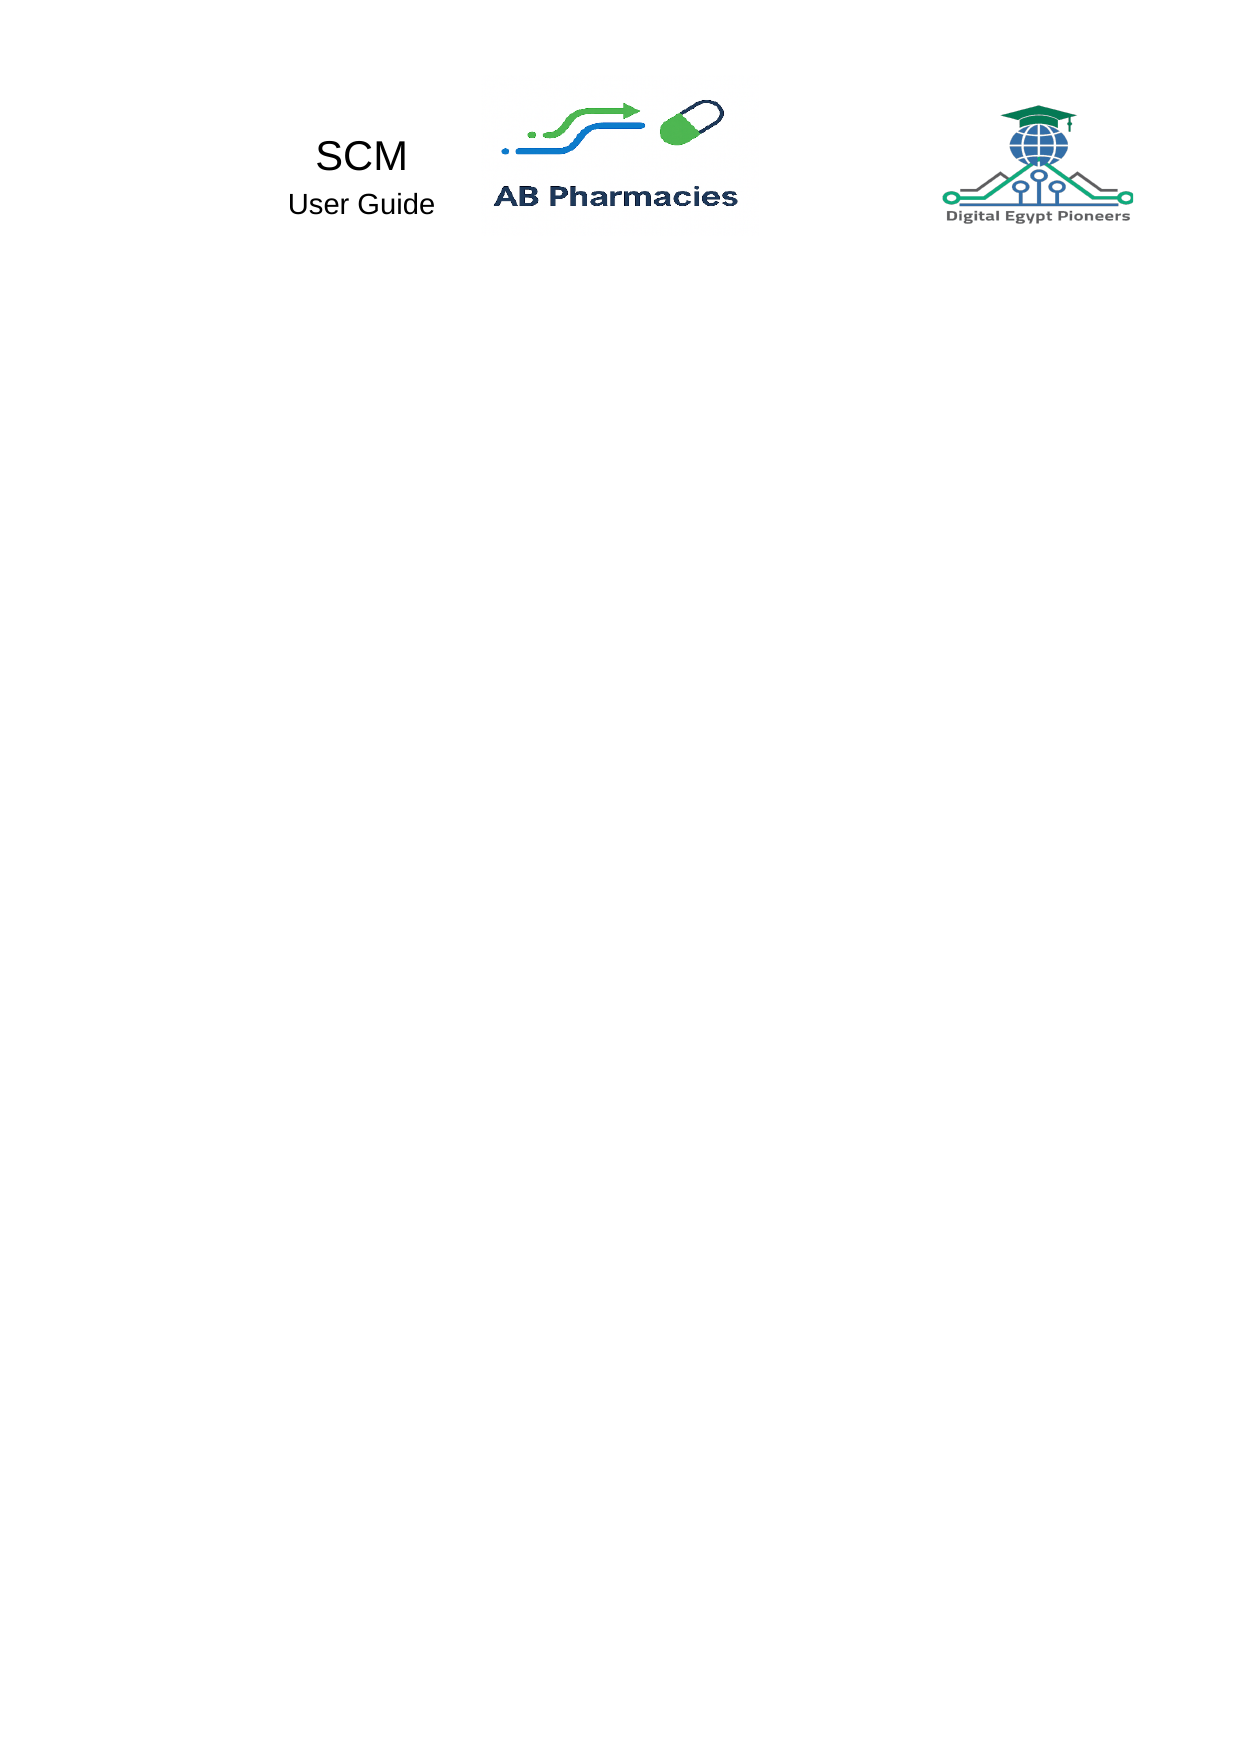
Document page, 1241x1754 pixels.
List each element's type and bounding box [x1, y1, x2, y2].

picture [942, 102, 1134, 225]
picture [481, 75, 759, 236]
